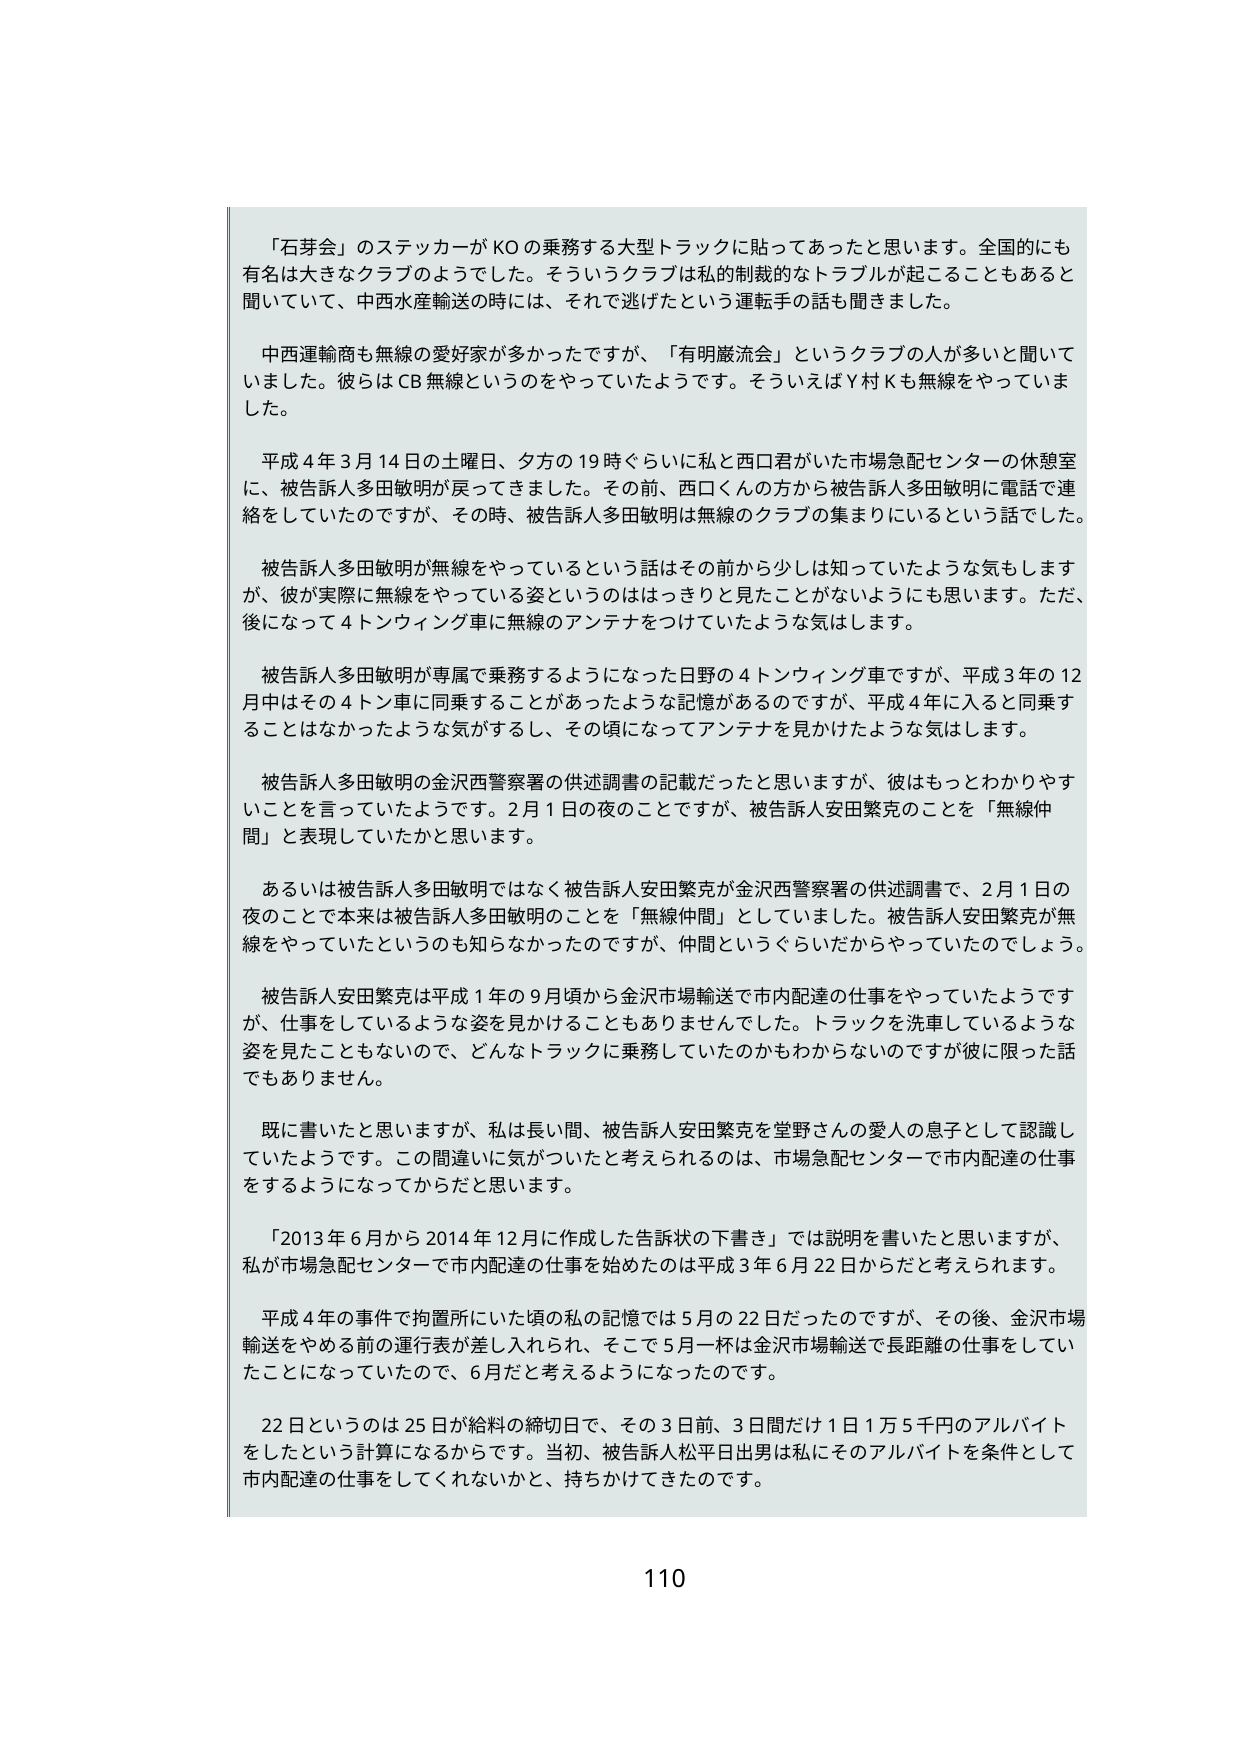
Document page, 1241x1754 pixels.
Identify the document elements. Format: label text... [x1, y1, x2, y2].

text 平成4年の事件で拘置所にいた頃の私の記憶では5月の22日だったのですが、その後、金沢市場輸送をやめる前の運行表が差し入れられ、そこで5月一杯は金沢市場輸送で長距離の仕事をしていたことになっていたので、6月だと考えるようになったのです。 [230, 1303, 1087, 1385]
text 被告訴人多田敏明が専属で乗務するようになった日野の4トンウィング車ですが、平成3年の12月中はその4トン車に同乗することがあったような記憶があるのですが、平成4年に入ると同乗することはなかったような気がするし、その頃になってアンテナを見かけたような気はします。 [230, 661, 1087, 742]
text 被告訴人多田敏明の金沢西警察署の供述調書の記載だったと思いますが、彼はもっとわかりやすいことを言っていたようです。2月1日の夜のことですが、被告訴人安田繁克のことを「無線仲間」と表現していたかと思います。 [230, 768, 1087, 849]
text 既に書いたと思いますが、私は長い間、被告訴人安田繁克を堂野さんの愛人の息子として認識していたようです。この間違いに気がついたと考えられるのは、市場急配センターで市内配達の仕事をするようになってからだと思います。 [230, 1116, 1087, 1198]
text 平成4年3月14日の土曜日、夕方の19時ぐらいに私と西口君がいた市場急配センターの休憩室に、被告訴人多田敏明が戻ってきました。その前、西口くんの方から被告訴人多田敏明に電話で連絡をしていたのですが、その時、被告訴人多田敏明は無線のクラブの集まりにいるという話でした。 [230, 446, 1087, 528]
text 中西運輸商も無線の愛好家が多かったですが、「有明巌流会」というクラブの人が多いと聞いていました。彼らはCB無線というのをやっていたようです。そういえばY村Kも無線をやっていました。 [230, 339, 1087, 421]
text 被告訴人安田繁克は平成1年の9月頃から金沢市場輸送で市内配達の仕事をやっていたようですが、仕事をしているような姿を見かけることもありませんでした。トラックを洗車しているような姿を見たこともないので、どんなトラックに乗務していたのかもわからないのですが彼に限った話でもありません。 [230, 982, 1087, 1091]
text 被告訴人多田敏明が無線をやっているという話はその前から少しは知っていたような気もしますが、彼が実際に無線をやっている姿というのははっきりと見たことがないようにも思います。ただ、後になって4トンウィング車に無線のアンテナをつけていたような気はします。 [230, 553, 1087, 635]
text 「2013年6月から2014年12月に作成した告訴状の下書き」では説明を書いたと思いますが、私が市場急配センターで市内配達の仕事を始めたのは平成3年6月22日からだと考えられます。 [230, 1223, 1087, 1278]
text 22日というのは25日が給料の締切日で、その3日前、3日間だけ1日1万5千円のアルバイトをしたという計算になるからです。当初、被告訴人松平日出男は私にそのアルバイトを条件として市内配達の仕事をしてくれないかと、持ちかけてきたのです。 [230, 1410, 1087, 1492]
text 「石芽会」のステッカーがKOの乗務する大型トラックに貼ってあったと思います。全国的にも有名は大きなクラブのようでした。そういうクラブは私的制裁的なトラブルが起こることもあると聞いていて、中西水産輸送の時には、それで逃げたという運転手の話も聞きました。 [230, 232, 1087, 314]
text あるいは被告訴人多田敏明ではなく被告訴人安田繁克が金沢西警察署の供述調書で、2月1日の夜のことで本来は被告訴人多田敏明のことを「無線仲間」としていました。被告訴人安田繁克が無線をやっていたというのも知らなかったのですが、仲間というぐらいだからやっていたのでしょう。 [230, 875, 1087, 956]
